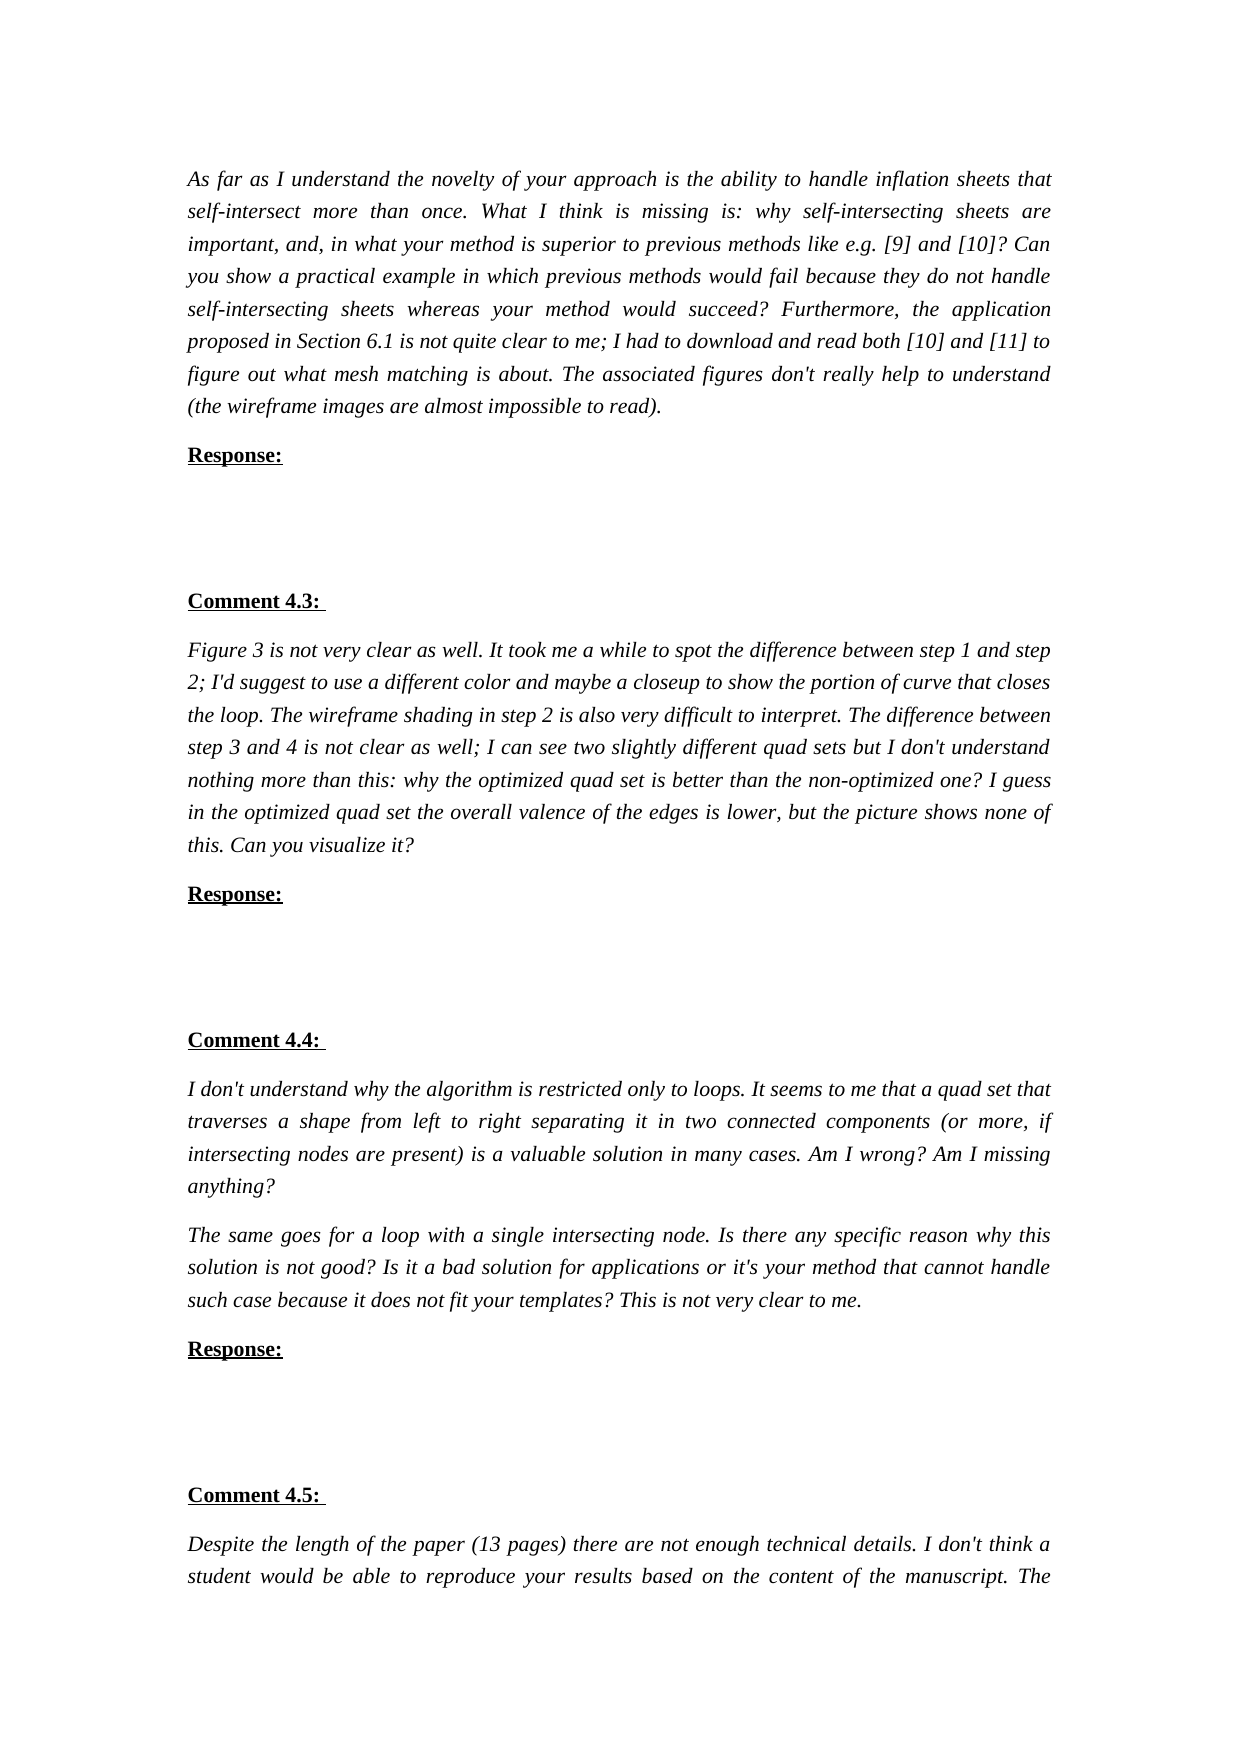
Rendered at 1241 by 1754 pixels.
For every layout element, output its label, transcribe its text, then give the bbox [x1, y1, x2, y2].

text As far as I understand the novelty of your approach is the ability to handle inflation sheets that self-intersect more than once. What I think is missing is: why self-intersecting sheets are important, and, in what your method is superior to previous methods like e.g. [9] and [10]? Can you show a practical example in which previous methods would fail because they do not handle self-intersecting sheets whereas your method would succeed? Furthermore, the application proposed in Section 6.1 is not quite clear to me; I had to download and read both [10] and [11] to figure out what mesh matching is about. The associated figures don't really help to understand (the wireframe images are almost impossible to read). [187, 162, 1053, 422]
text Comment 4.4: [187, 1023, 1053, 1056]
text The same goes for a loop with a single intersecting node. Is there any specific reason why this solution is not good? Is it a bad solution for applications or it's your method that cannot handle such case because it does not fit your templates? This is not very clear to me. [187, 1218, 1053, 1316]
text I don't understand why the algorithm is restricted only to loops. It seems to me that a quad set that traverses a shape from left to right separating it in two connected components (or more, if intersecting nodes are present) is a valuable solution in many cases. Am I wrong? Am I missing anything? [187, 1072, 1053, 1202]
text Figure 3 is not very clear as well. It took me a while to spot the difference between step 1 and step 2; I'd suggest to use a different color and maybe a closeup to show the portion of curve that closes the loop. The wireframe shading in step 2 is also very difficult to interpret. The difference between step 3 and 4 is not clear as well; I can see two slightly different quad sets but I don't understand nothing more than this: why the optimized quad set is better than the non-optimized one? I guess in the optimized quad set the overall valence of the edges is lower, but the picture shows none of this. Can you visualize it? [187, 633, 1053, 861]
text Response: [187, 438, 1053, 471]
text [187, 1527, 1053, 1592]
text Response: [187, 877, 1053, 909]
text Comment 4.5: [187, 1478, 1053, 1511]
text Response: [187, 1332, 1053, 1364]
text Comment 4.3: [187, 584, 1053, 617]
